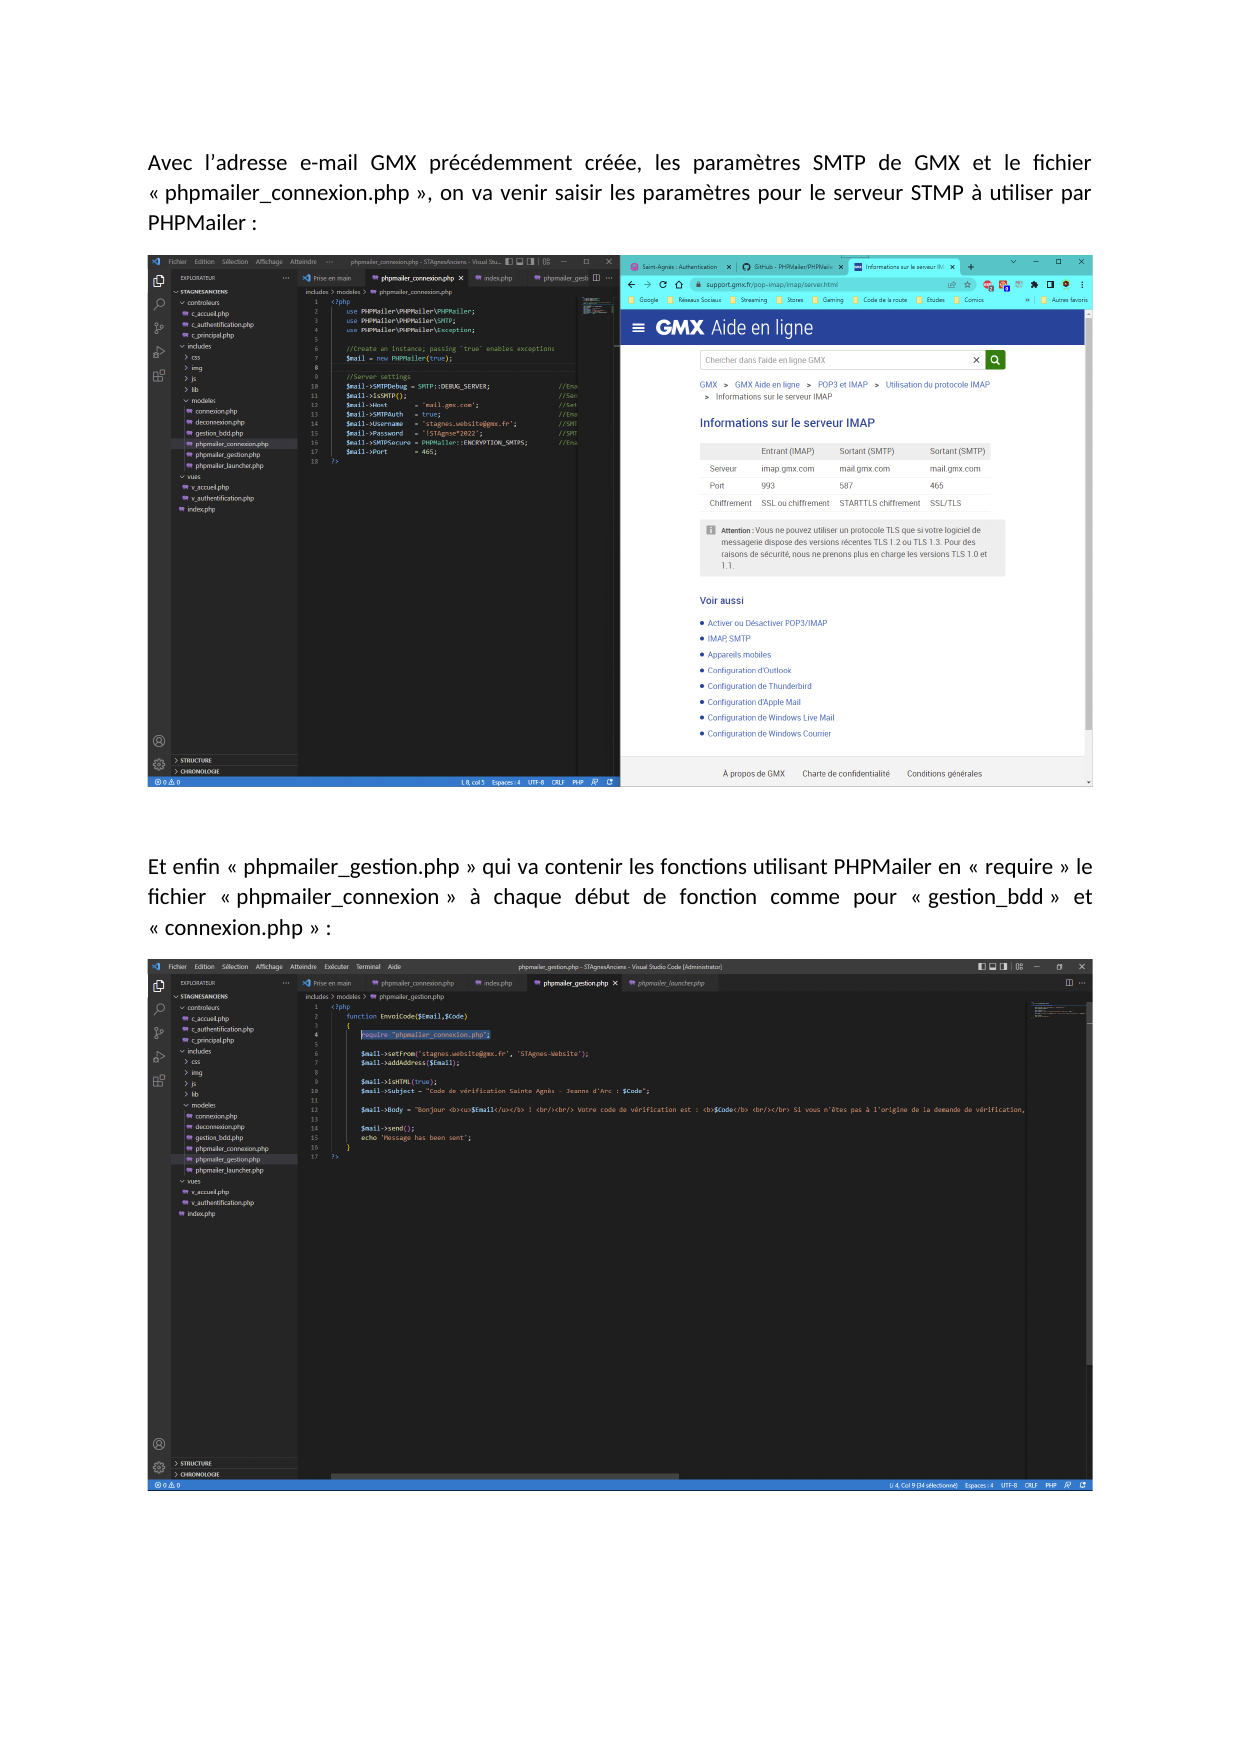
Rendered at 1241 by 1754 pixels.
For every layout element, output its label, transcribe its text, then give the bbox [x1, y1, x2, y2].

picture [147, 959, 1093, 1491]
text Avec l’adresse e-mail GMX précédemment créée, les paramètres SMTP de GMX et le fichier « phpmailer_connexion.php », on va venir saisir les paramètres pour le serveur STMP à utiliser par PHPMailer : [148, 148, 1093, 236]
picture [147, 255, 1093, 787]
text Et enfin « phpmailer_gestion.php » qui va contenir les fonctions utilisant PHPMailer en « require » le fichier « phpmailer_connexion » à chaque début de fonction comme pour « gestion_bdd » et « connexion.php » : [148, 852, 1093, 941]
